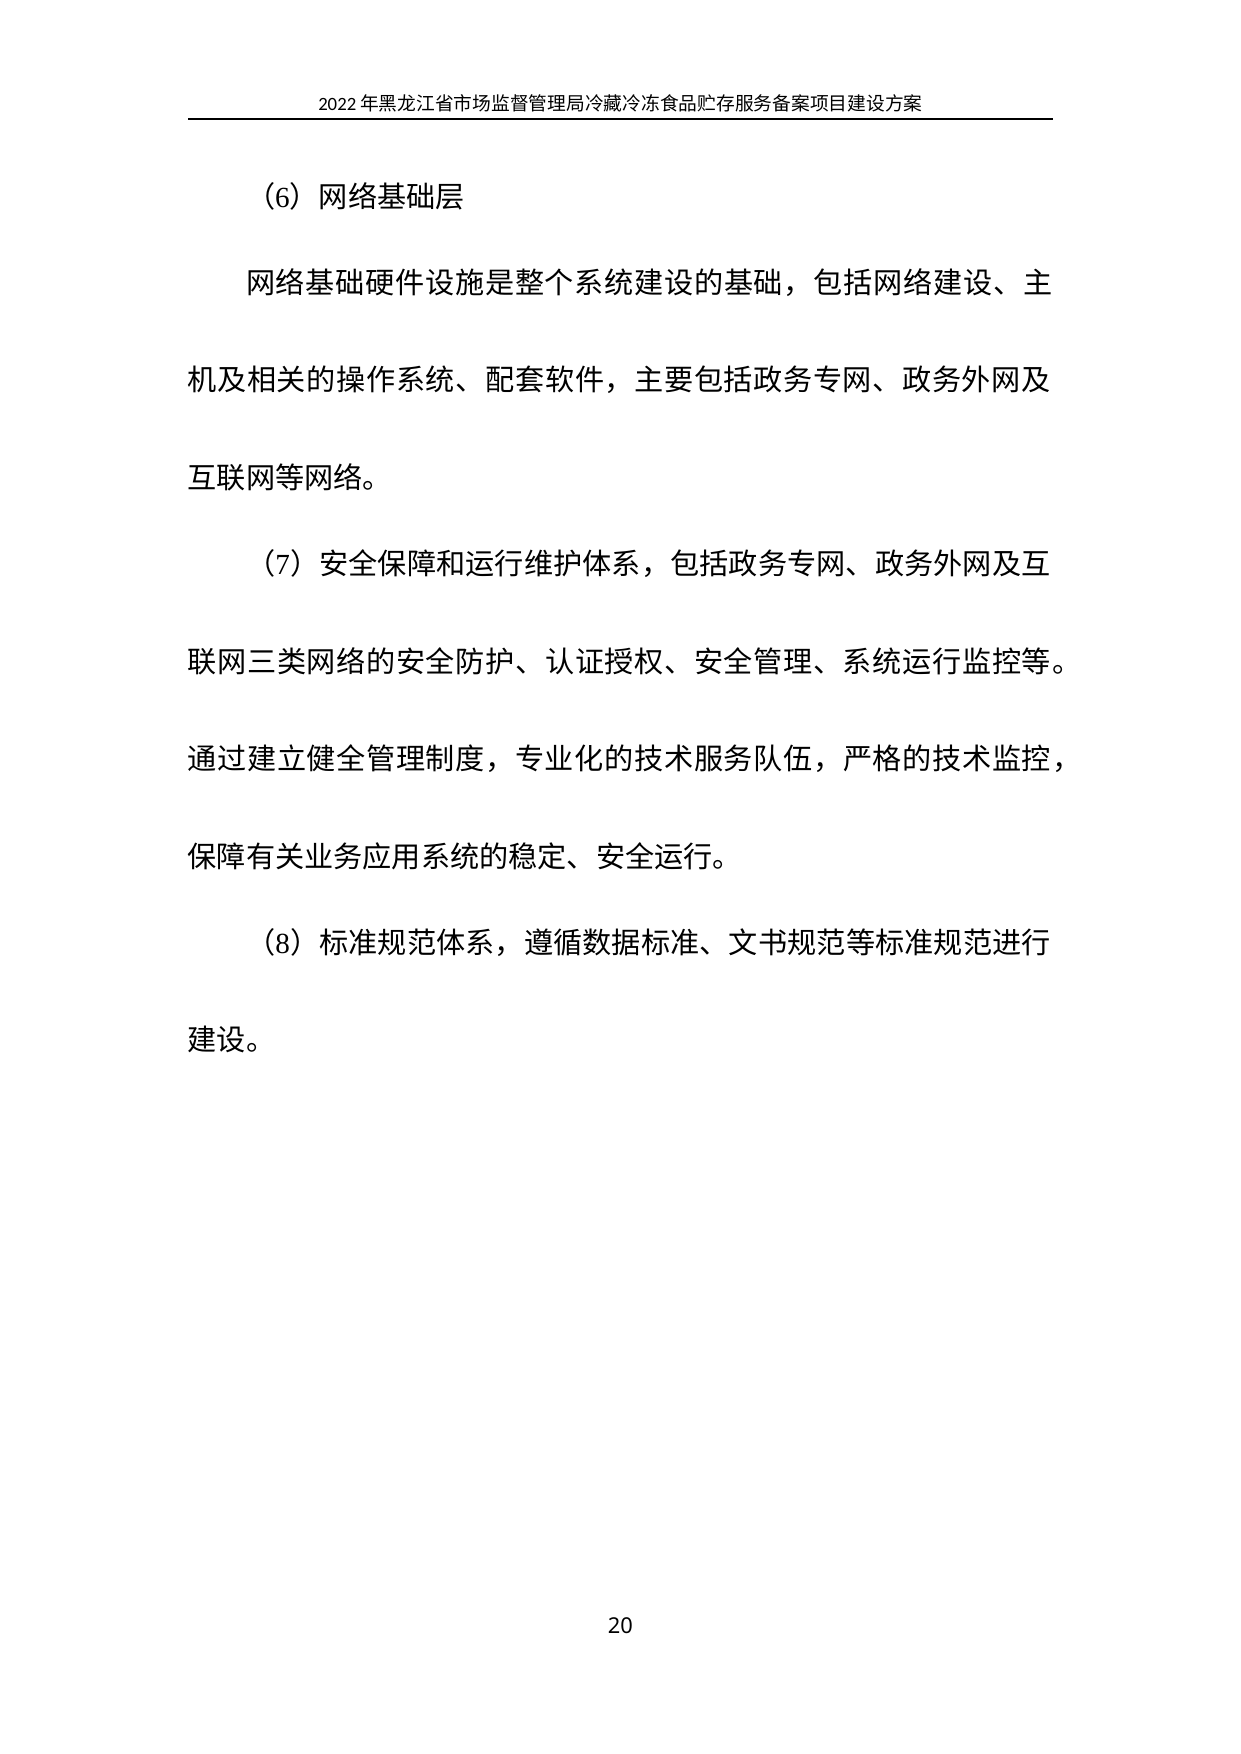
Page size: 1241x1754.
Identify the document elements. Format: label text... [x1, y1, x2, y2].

text （6）网络基础层 [187, 162, 1053, 227]
text （7）安全保障和运行维护体系，包括政务专网、政务外网及互联网三类网络的安全防护、认证授权、安全管理、系统运行监控等。通过建立健全管理制度，专业化的技术服务队伍，严格的技术监控，保障有关业务应用系统的稳定、安全运行。 [187, 529, 1053, 887]
text 网络基础硬件设施是整个系统建设的基础，包括网络建设、主机及相关的操作系统、配套软件，主要包括政务专网、政务外网及互联网等网络。 [187, 248, 1053, 508]
text （8）标准规范体系，遵循数据标准、文书规范等标准规范进行建设。 [187, 908, 1053, 1070]
